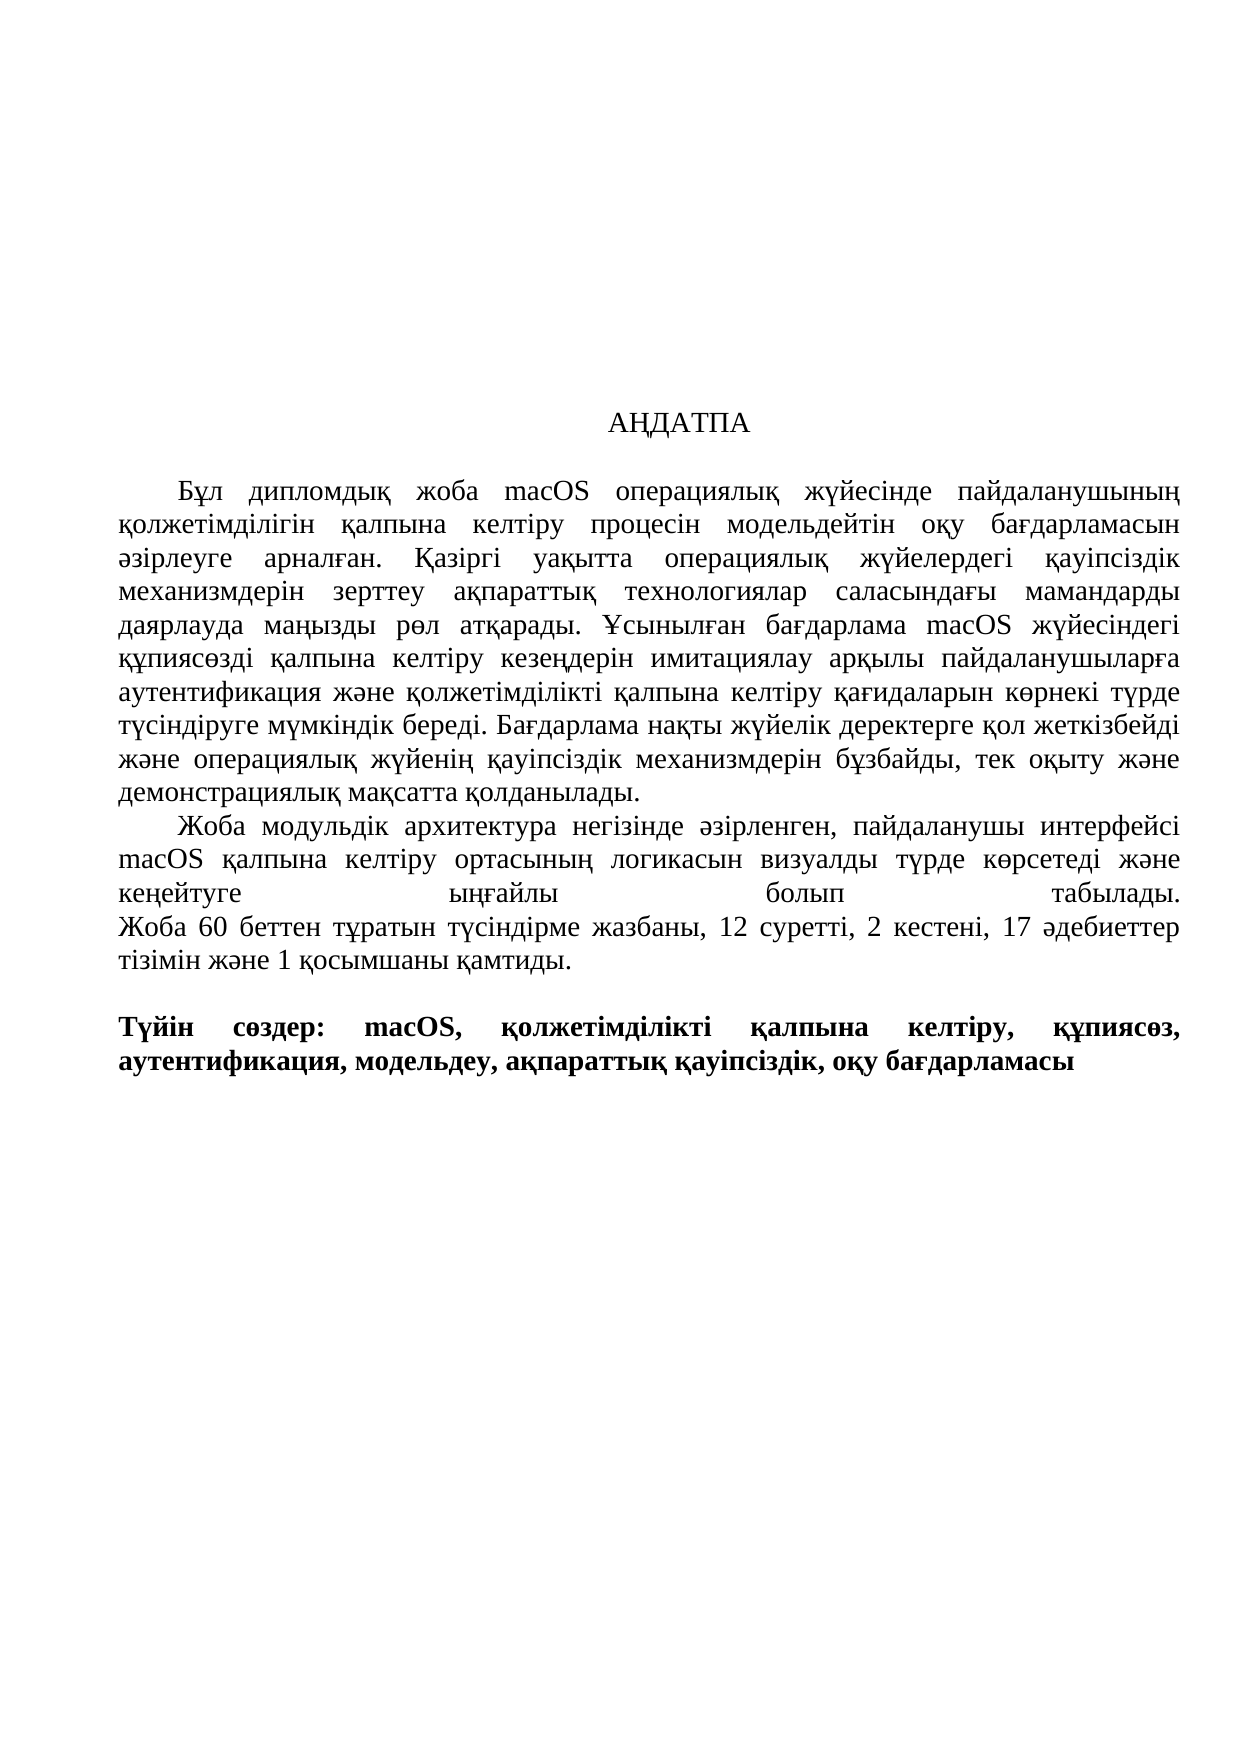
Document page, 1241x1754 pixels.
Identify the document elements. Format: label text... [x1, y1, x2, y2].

text Түйін сөздер: macOS, қолжетімділікті қалпына келтіру, құпиясөз, аутентификация, модельдеу, ақпараттық қауіпсіздік, оқу бағдарламасы [118, 1009, 1181, 1076]
text Жоба модульдік архитектура негізінде әзірленген, пайдаланушы интерфейсі macOS қалпына келтіру ортасының логикасын визуалды түрде көрсетеді және кеңейтуге ыңғайлы болып табылады. Жоба 60 беттен тұратын түсіндірме жазбаны, 12 суретті, 2 кестені, 17 әдебиеттер тізімін және 1 қосымшаны қамтиды. [118, 808, 1181, 976]
text Бұл дипломдық жоба macOS операциялық жүйесінде пайдаланушының қолжетімділігін қалпына келтіру процесін модельдейтін оқу бағдарламасын әзірлеуге арналған. Қазіргі уақытта операциялық жүйелердегі қауіпсіздік механизмдерін зерттеу ақпараттық технологиялар саласындағы мамандарды даярлауда маңызды рөл атқарады. Ұсынылған бағдарлама macOS жүйесіндегі құпиясөзді қалпына келтіру кезеңдерін имитациялау арқылы пайдаланушыларға аутентификация және қолжетімділікті қалпына келтіру қағидаларын көрнекі түрде түсіндіруге мүмкіндік береді. Бағдарлама нақты жүйелік деректерге қол жеткізбейді және операциялық жүйенің қауіпсіздік механизмдерін бұзбайды, тек оқыту және демонстрациялық мақсатта қолданылады. [118, 473, 1181, 808]
subtitle АҢДАТПА [177, 406, 1181, 439]
